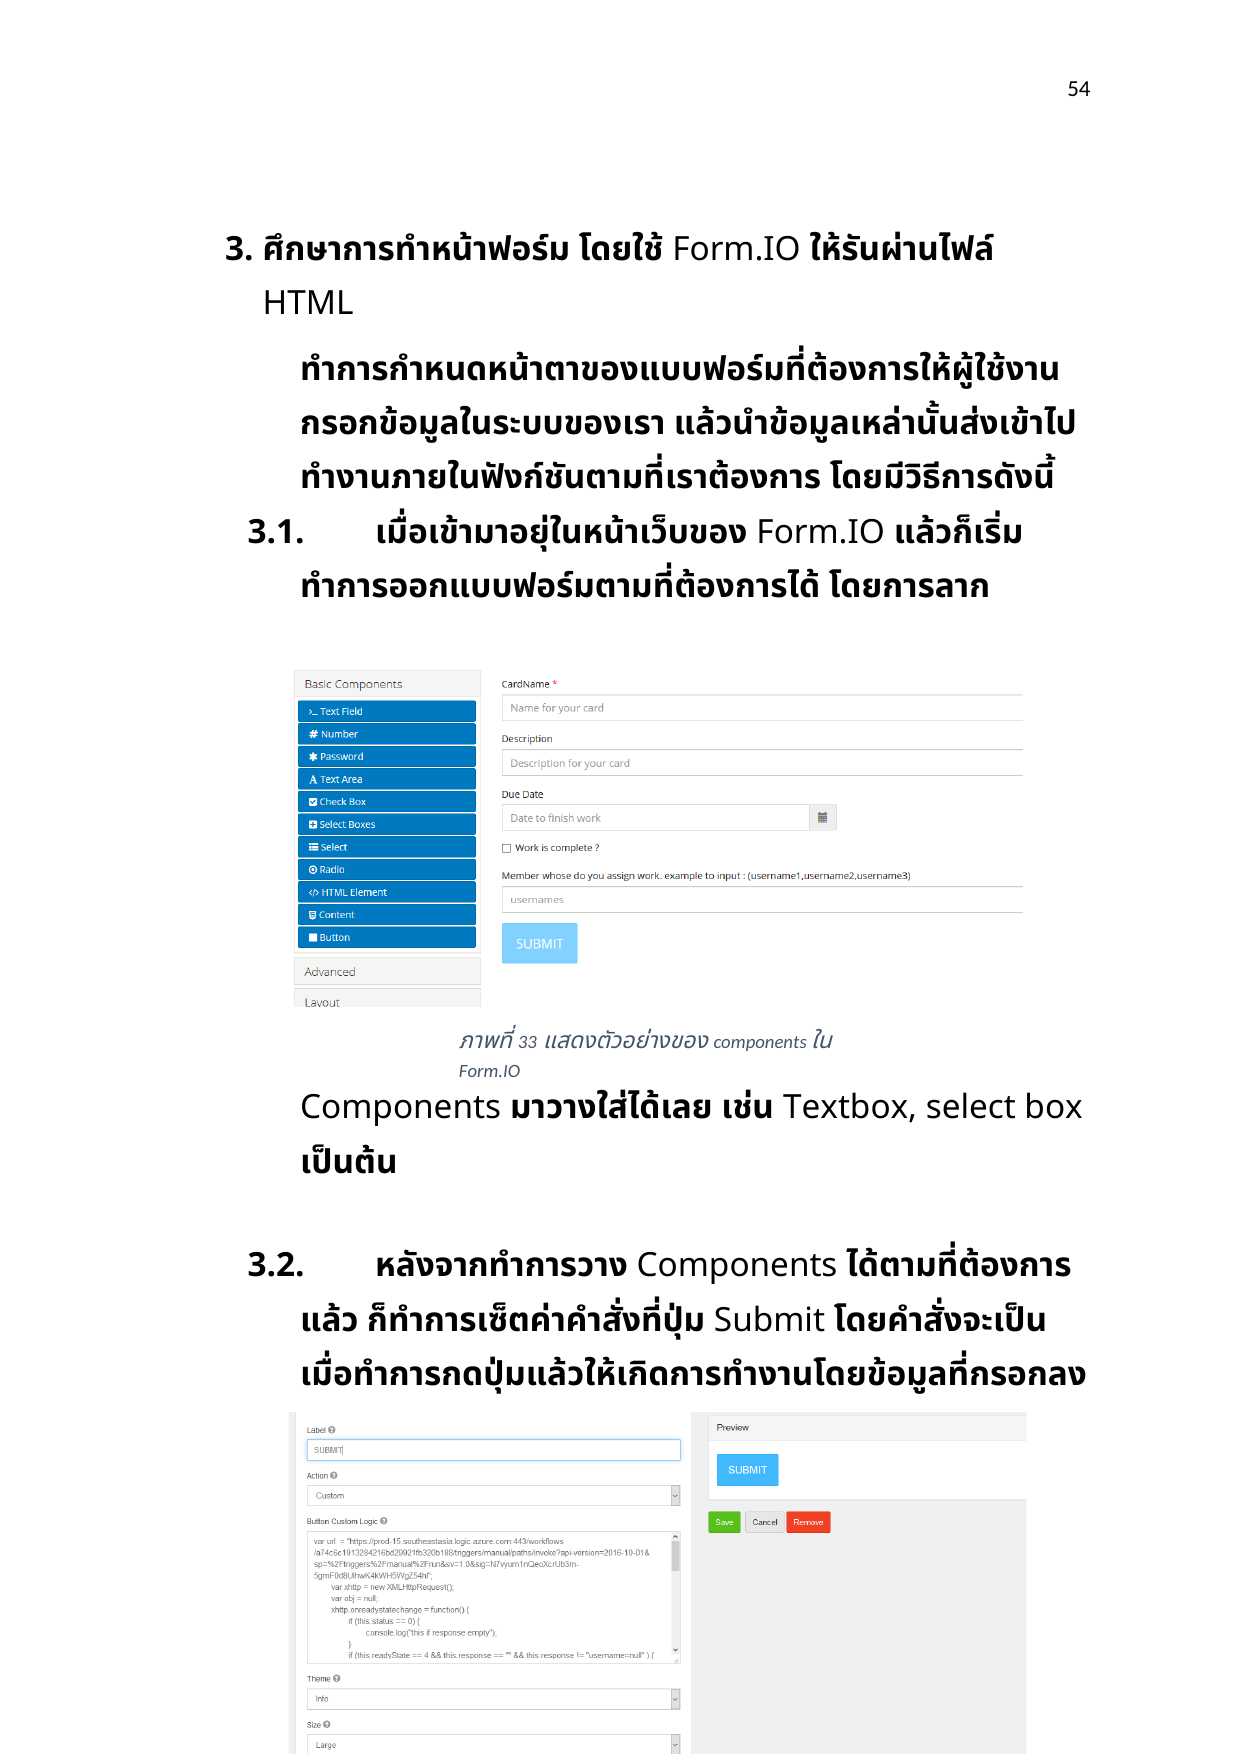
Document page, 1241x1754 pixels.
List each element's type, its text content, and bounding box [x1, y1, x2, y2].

picture [292, 655, 1023, 1007]
picture [288, 1412, 1027, 1754]
list ทำการกำหนดหน้าตาของแบบฟอร์มที่ต้องการให้ผู้ใช้งานกรอกข้อมูลในระบบของเรา แล้วนำข้อมูลเหล่านั้นส่งเข้าไปทำงานภายในฟังก์ชันตามที่เราต้องการ โดยมีวิธีการดังนี้ [300, 345, 1090, 504]
subtitle ศึกษาการทำหน้าฟอร์ม โดยใช้ Form.IO ให้รันผ่านไฟล์ HTML [225, 225, 1090, 324]
